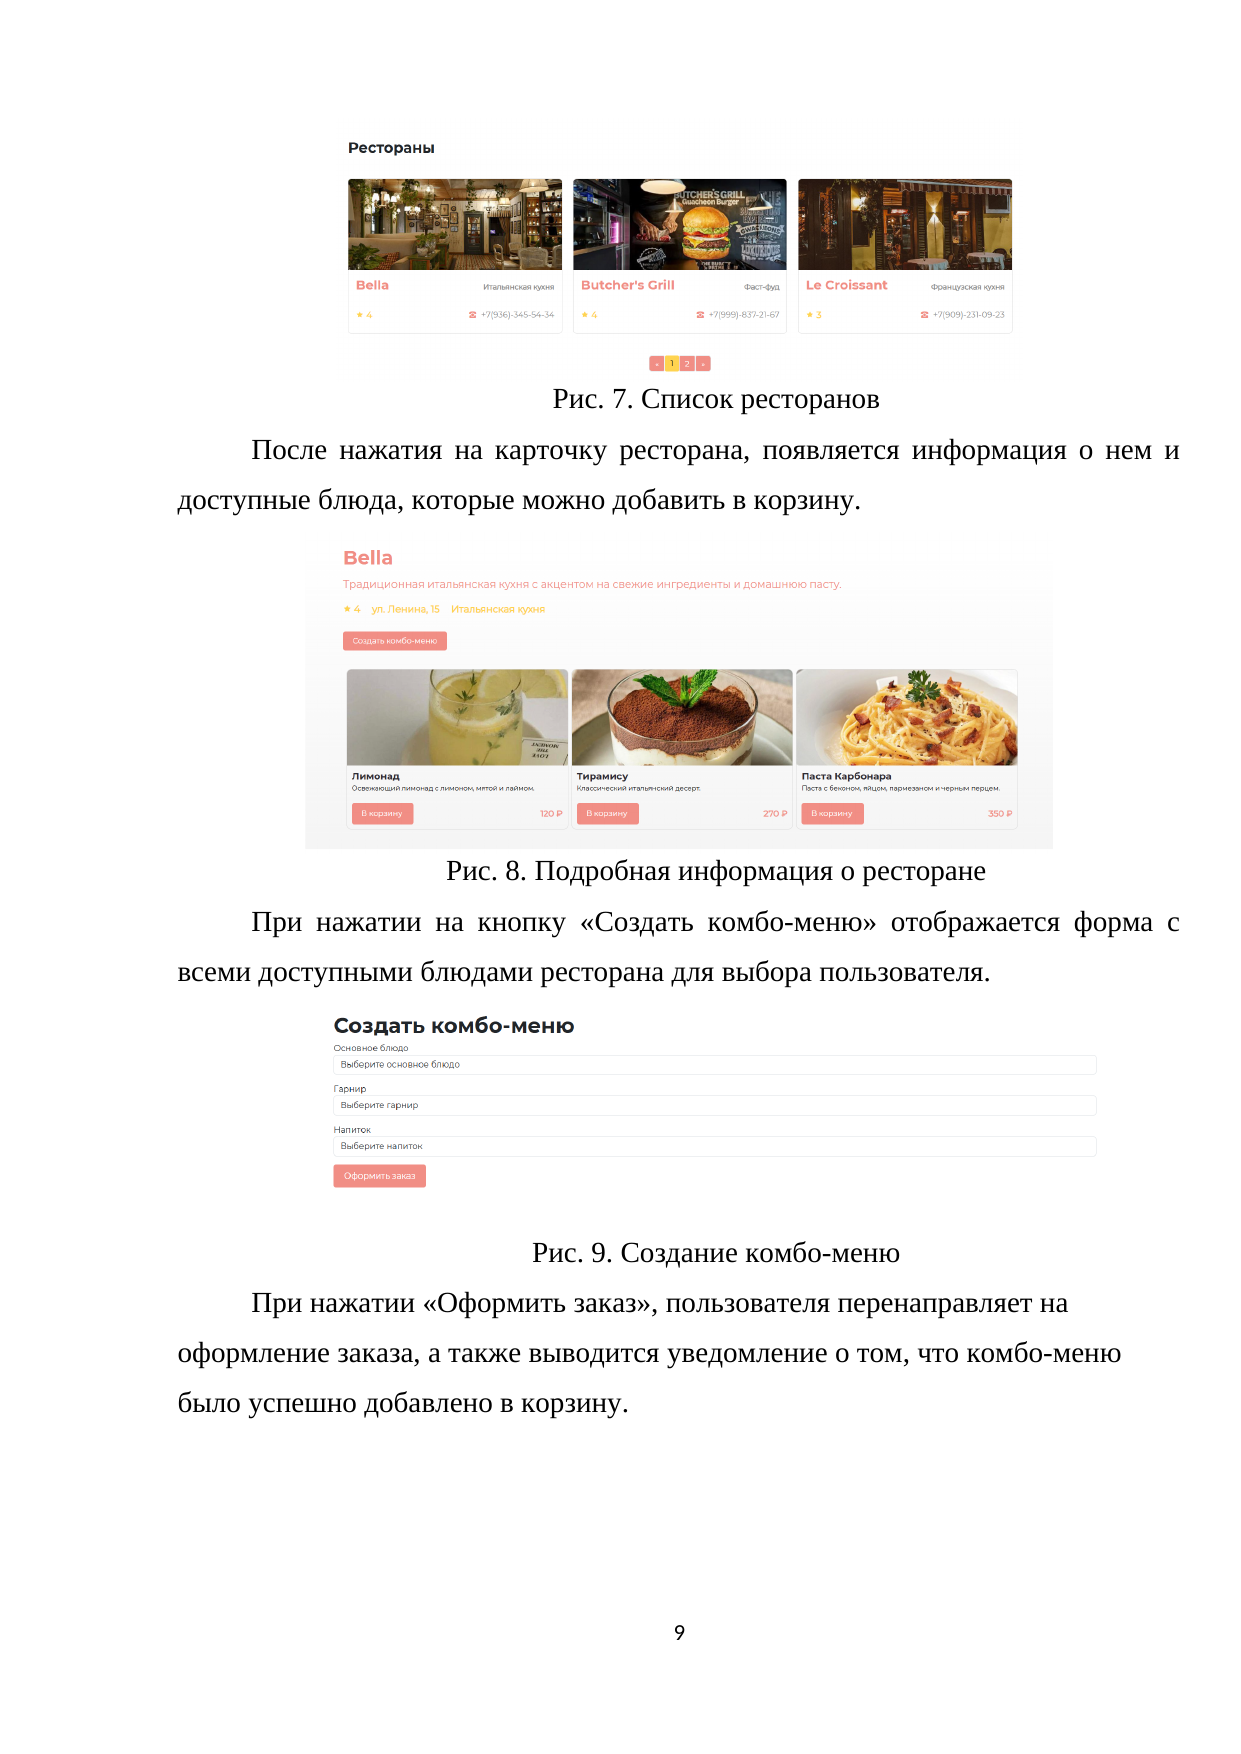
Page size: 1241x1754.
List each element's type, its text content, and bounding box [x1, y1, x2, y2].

text После нажатия на карточку ресторана, появляется информация о нем и доступные блюда, которые можно добавить в корзину. [177, 432, 1181, 516]
picture [302, 1004, 1131, 1221]
text Рис. 9. Создание комбо-меню [177, 1235, 1181, 1268]
text При нажатии на кнопку «Создать комбо-меню» отображается форма с всеми доступными блюдами ресторана для выбора пользователя. [177, 904, 1181, 987]
picture [336, 118, 1023, 382]
list Рис. 7. Список ресторанов [251, 382, 1181, 415]
picture [305, 532, 1053, 854]
text Рис. 8. Подробная информация о ресторане [177, 853, 1181, 887]
text При нажатии «Оформить заказ», пользователя перенаправляет на оформление заказа, а также выводится уведомление о том, что комбо-меню было успешно добавлено в корзину. [177, 1285, 1181, 1419]
